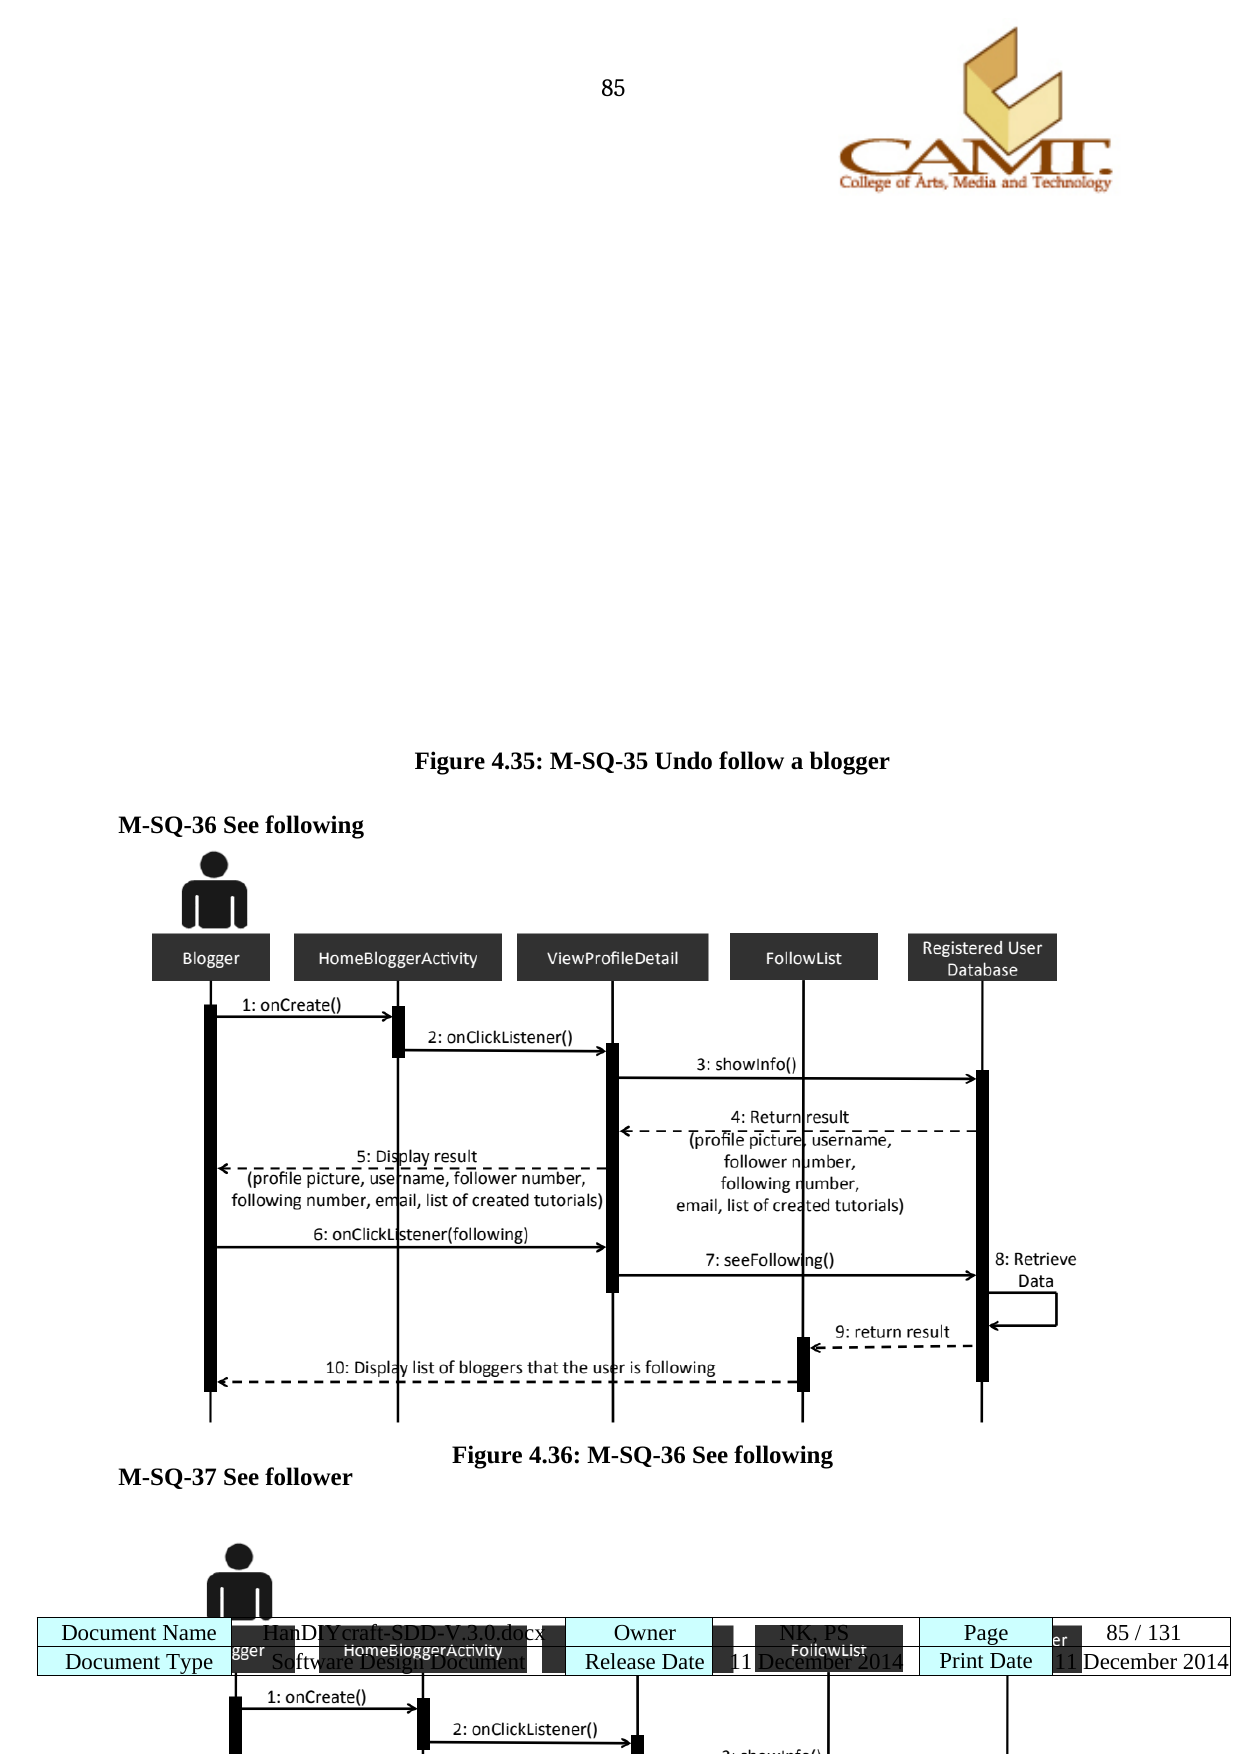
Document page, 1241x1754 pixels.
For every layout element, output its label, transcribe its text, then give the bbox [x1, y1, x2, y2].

text M-SQ-37 See follower [118, 1462, 1108, 1491]
picture [755, 18, 1221, 207]
text M-SQ-36 See following [118, 810, 1108, 839]
